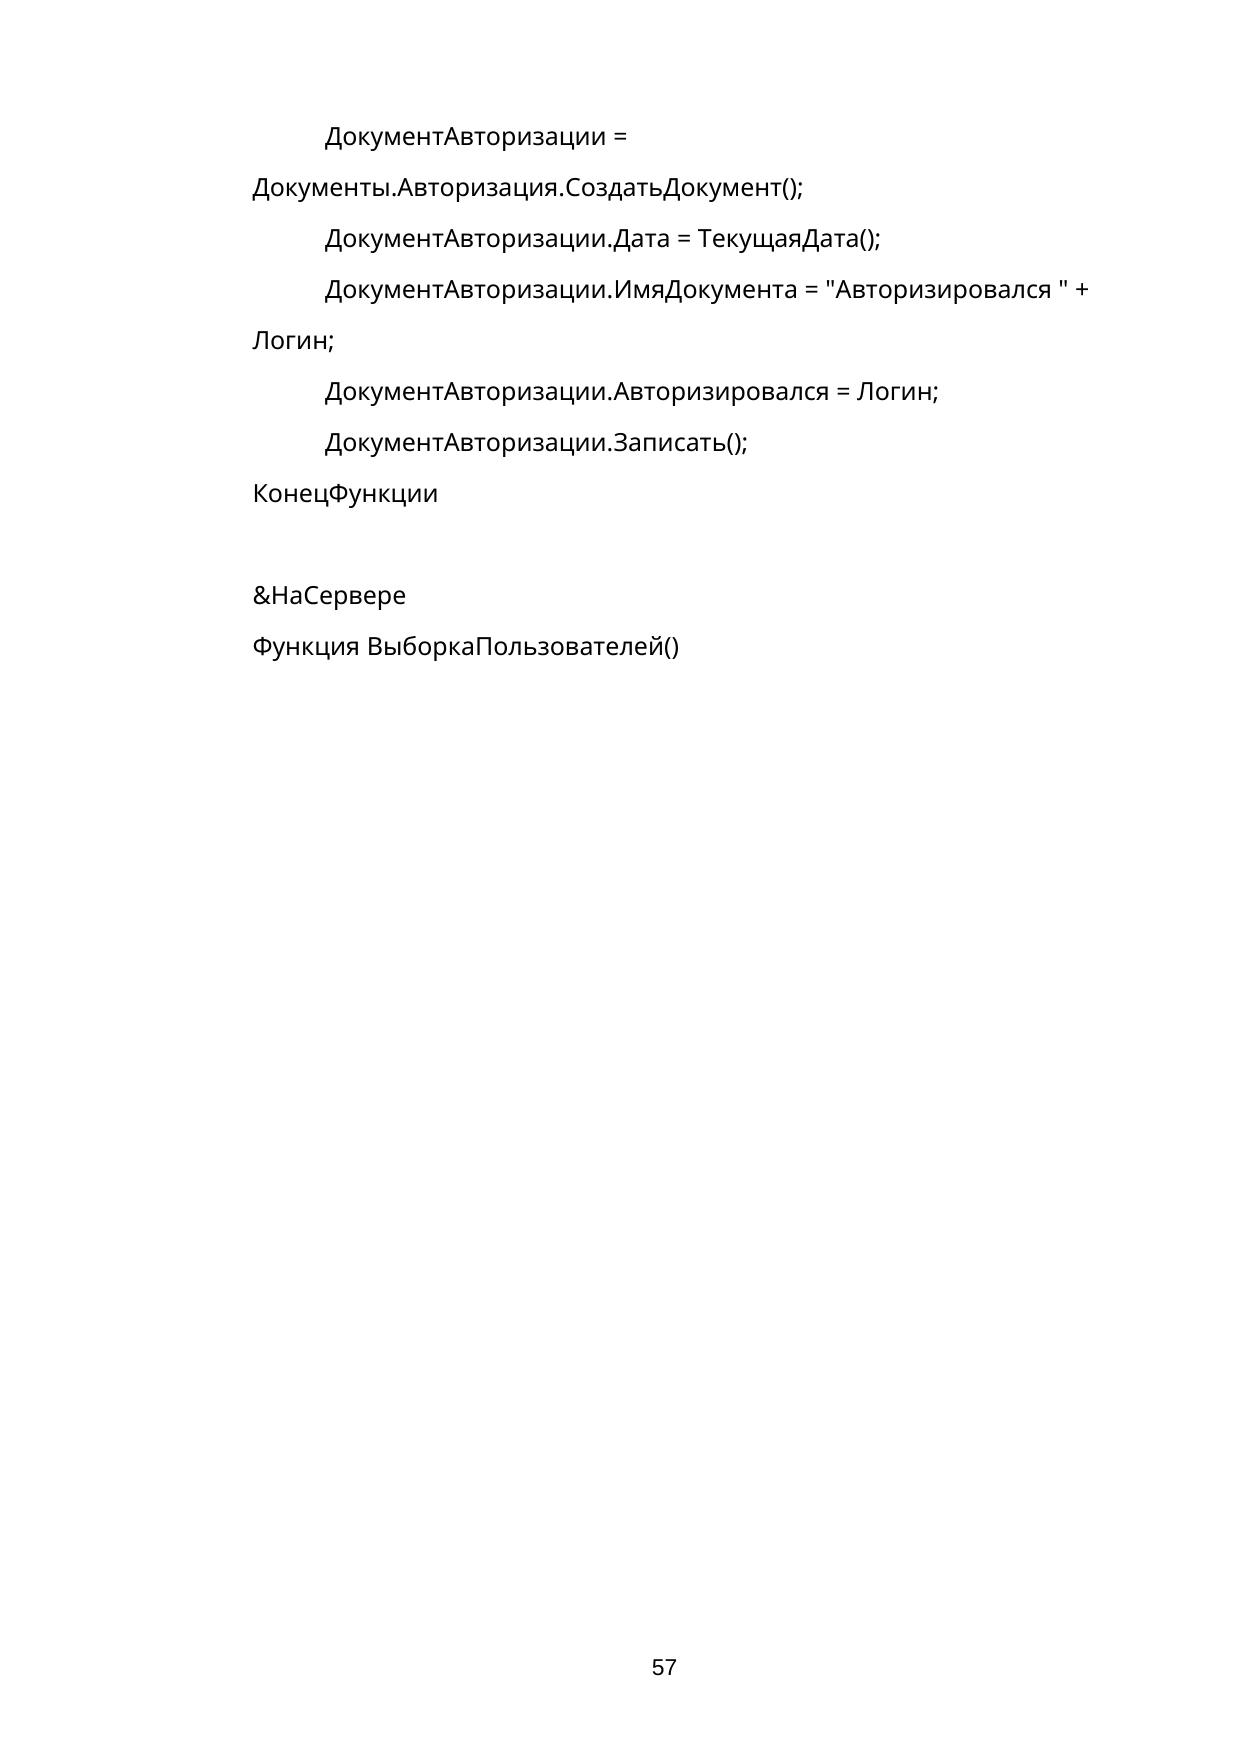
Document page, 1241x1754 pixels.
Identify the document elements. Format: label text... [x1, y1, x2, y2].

list КонецФункции [252, 475, 1152, 509]
list Функция ВыборкаПользователей() [252, 628, 1152, 663]
list ДокументАвторизации.ИмяДокумента = "Авторизировался " + Логин; [252, 271, 1152, 356]
list &НаСервере [252, 577, 1152, 612]
list ДокументАвторизации.Записать(); [252, 424, 1152, 458]
list ДокументАвторизации.Дата = ТекущаяДата(); [252, 220, 1152, 254]
list ДокументАвторизации = Документы.Авторизация.СоздатьДокумент(); [252, 118, 1152, 203]
list ДокументАвторизации.Авторизировался = Логин; [252, 373, 1152, 407]
